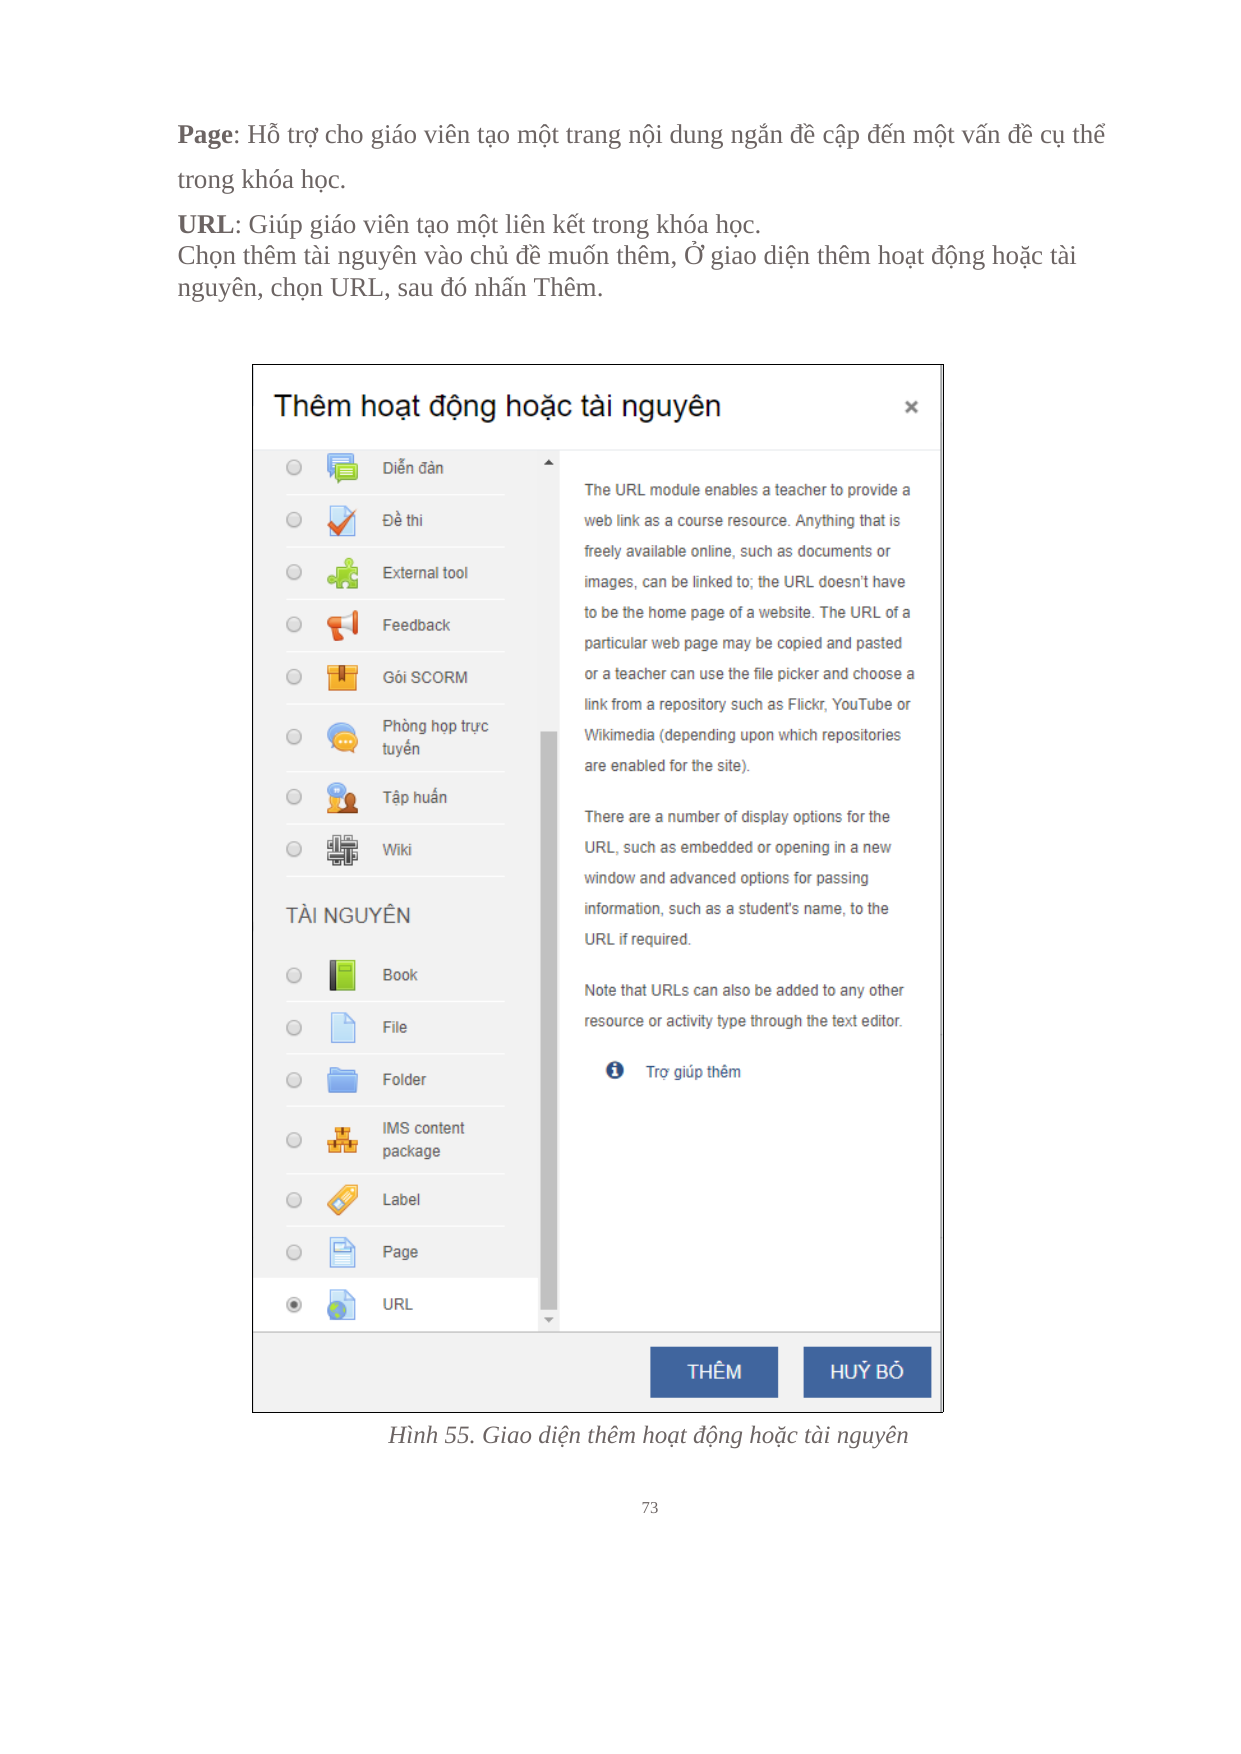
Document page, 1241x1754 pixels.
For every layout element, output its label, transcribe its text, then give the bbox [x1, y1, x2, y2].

text Page: Hỗ trợ cho giáo viên tạo một trang nội dung ngắn đề cập đến một vấn đề cụ thể trong khóa học. [177, 118, 1122, 194]
text URL: Giúp giáo viên tạo một liên kết trong khóa học. [177, 208, 1122, 239]
text Chọn thêm tài nguyên vào chủ đề muốn thêm, Ở giao diện thêm hoạt động hoặc tài nguyên, chọn URL, sau đó nhấn Thêm. [177, 239, 1122, 302]
picture [253, 365, 943, 1412]
